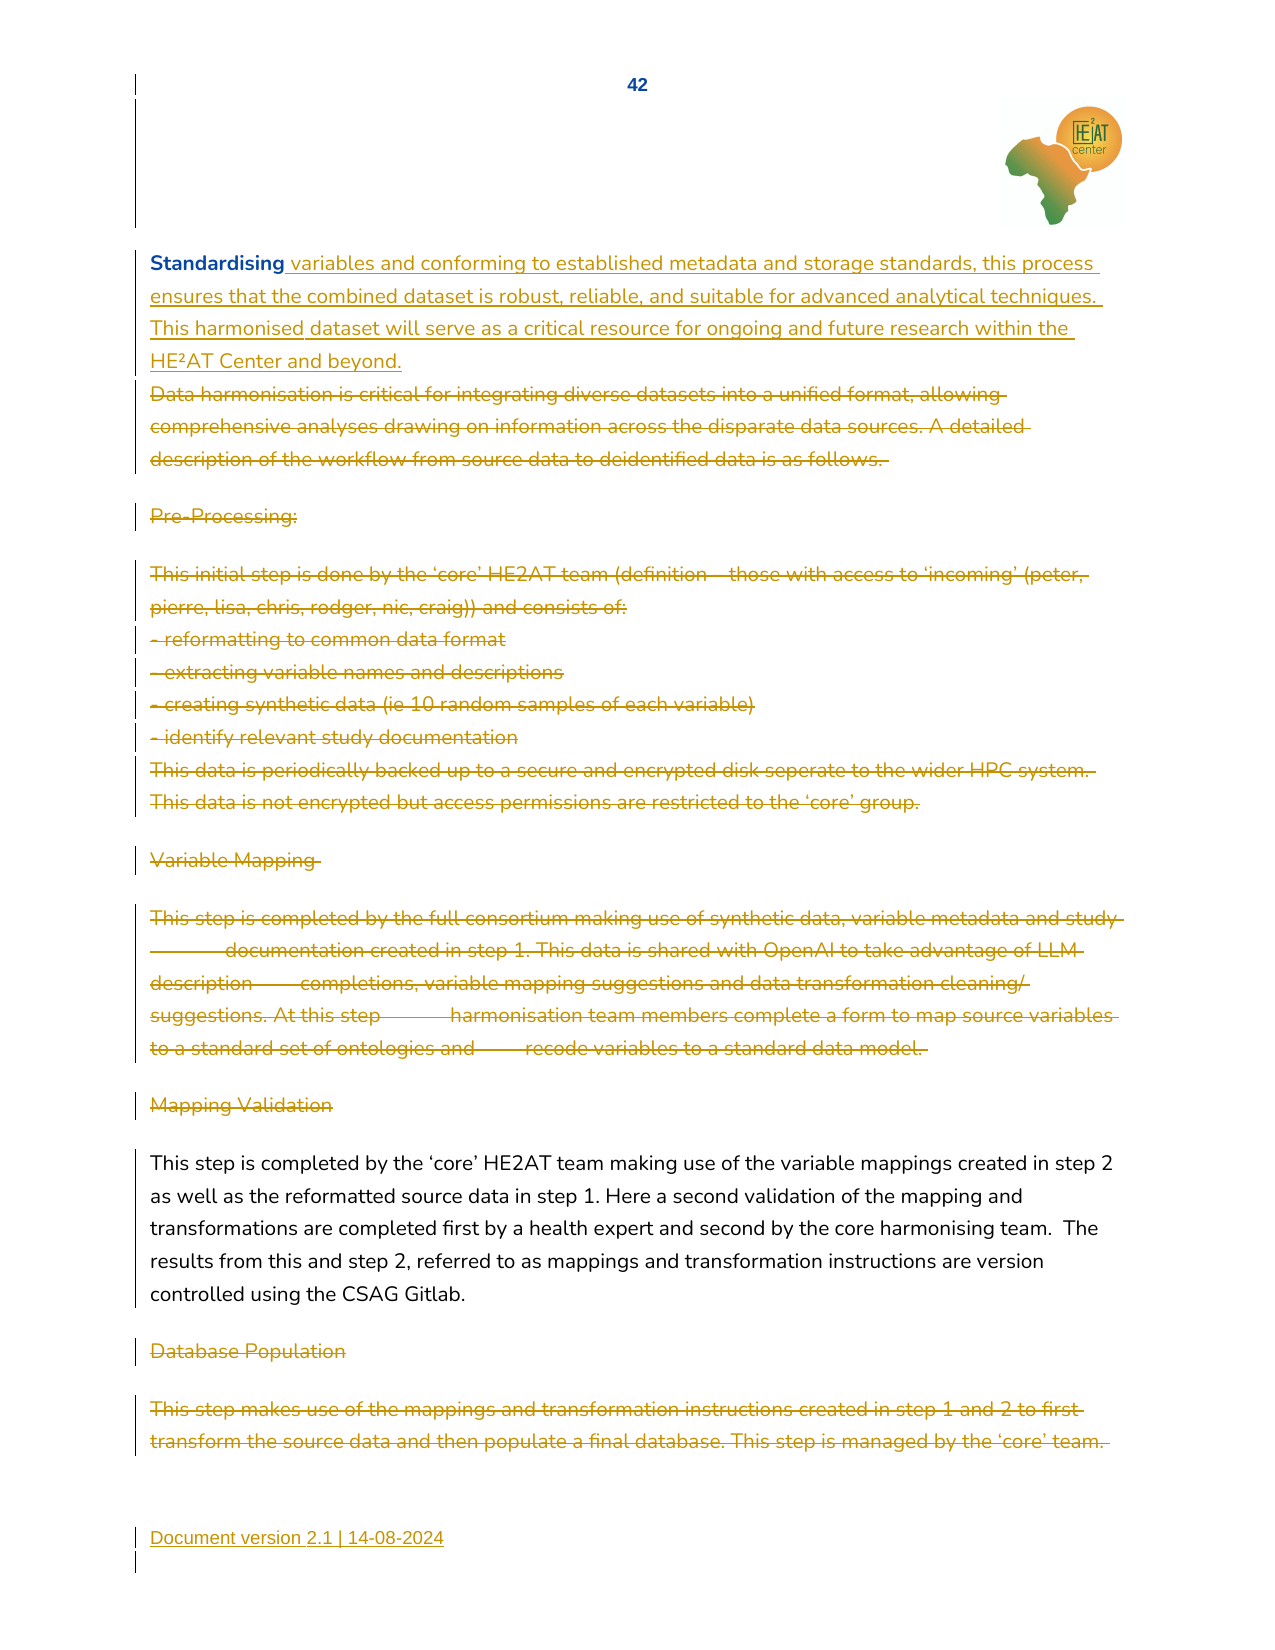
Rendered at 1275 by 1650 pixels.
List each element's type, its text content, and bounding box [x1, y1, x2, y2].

text Standardising [150, 249, 1125, 376]
picture [1000, 98, 1125, 228]
